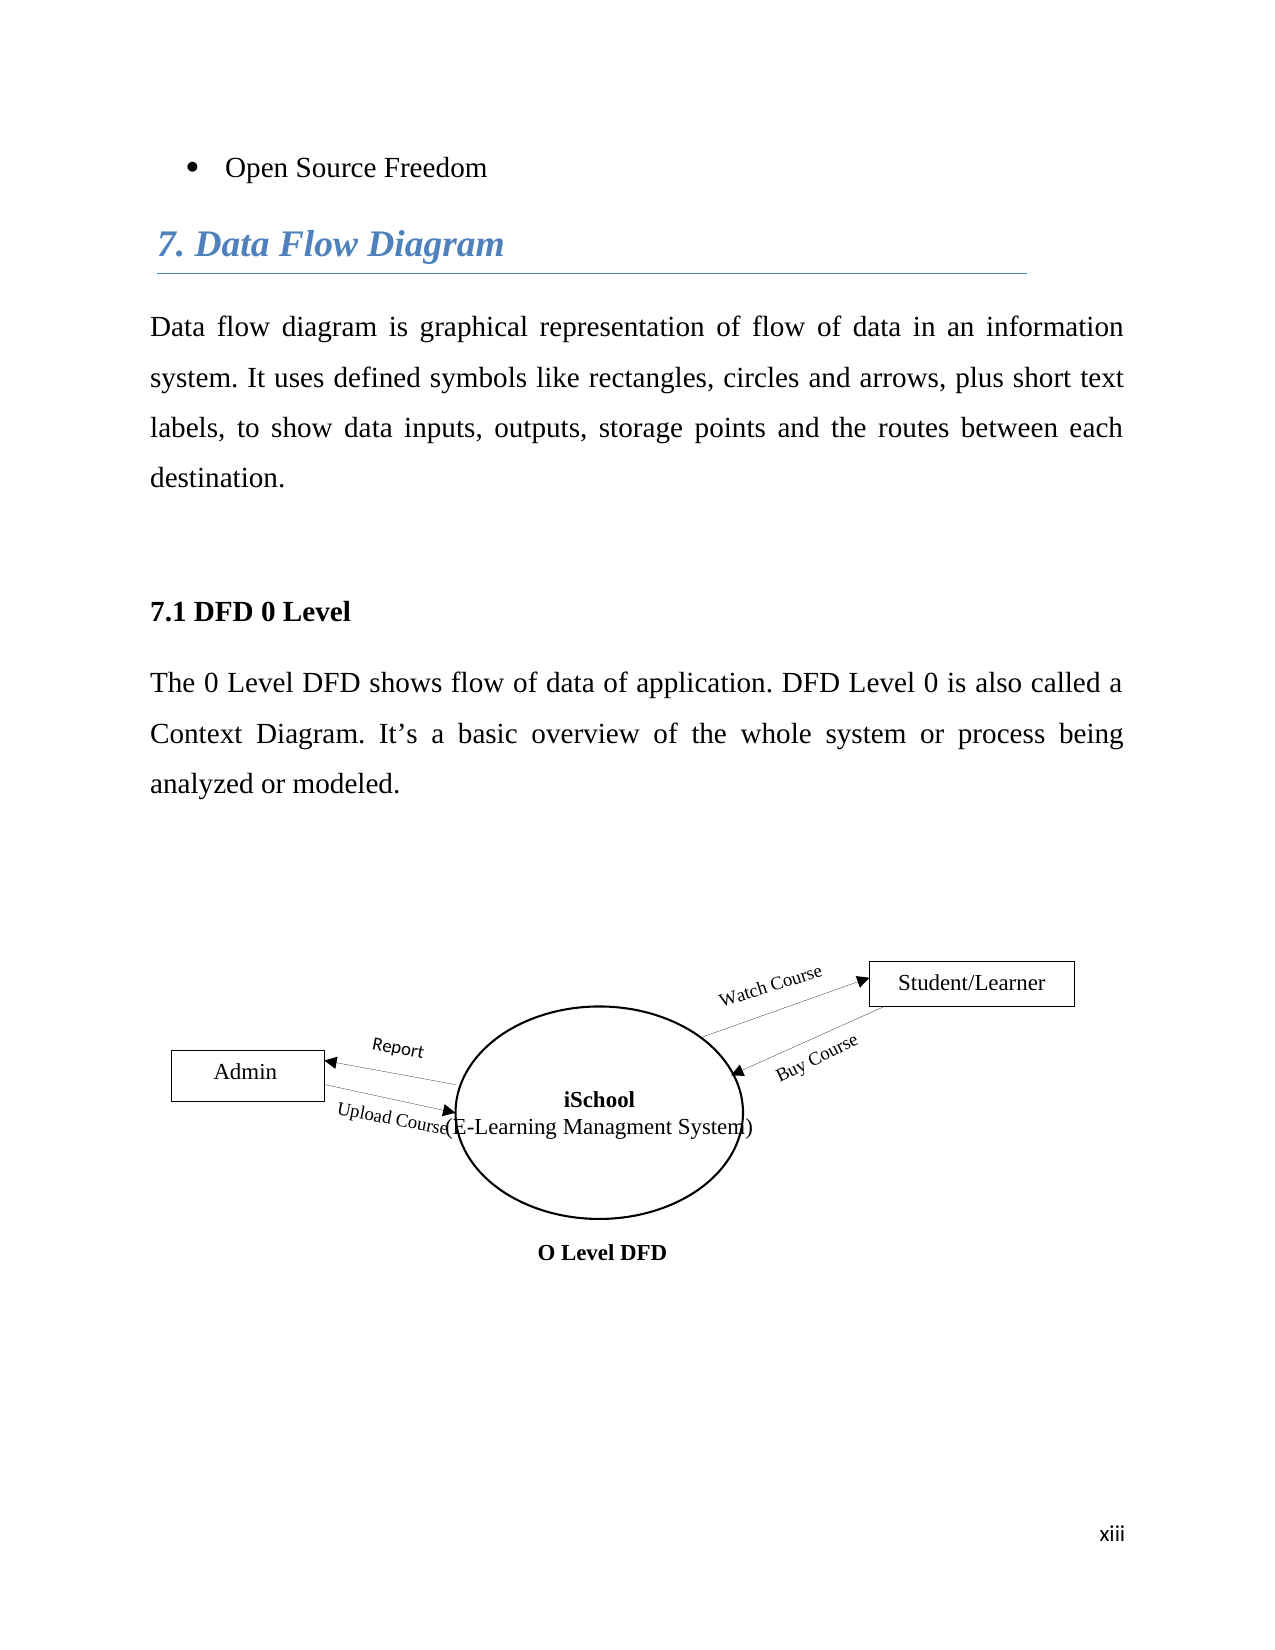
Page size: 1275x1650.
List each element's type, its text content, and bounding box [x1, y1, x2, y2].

list Data Flow Diagram [157, 221, 1027, 273]
list Open Source Freedom [187, 150, 1125, 184]
text The 0 Level DFD shows flow of data of application. DFD Level 0 is also called a Context Diagram. It’s a basic overview of the whole system or process being analyzed or modeled. [150, 665, 1125, 799]
text Data flow diagram is graphical representation of flow of data in an information system. It uses defined symbols like rectangles, circles and arrows, plus short text labels, to show data inputs, outputs, storage points and the routes between each destination. [150, 309, 1125, 494]
text 7.1 DFD 0 Level [150, 594, 1125, 628]
